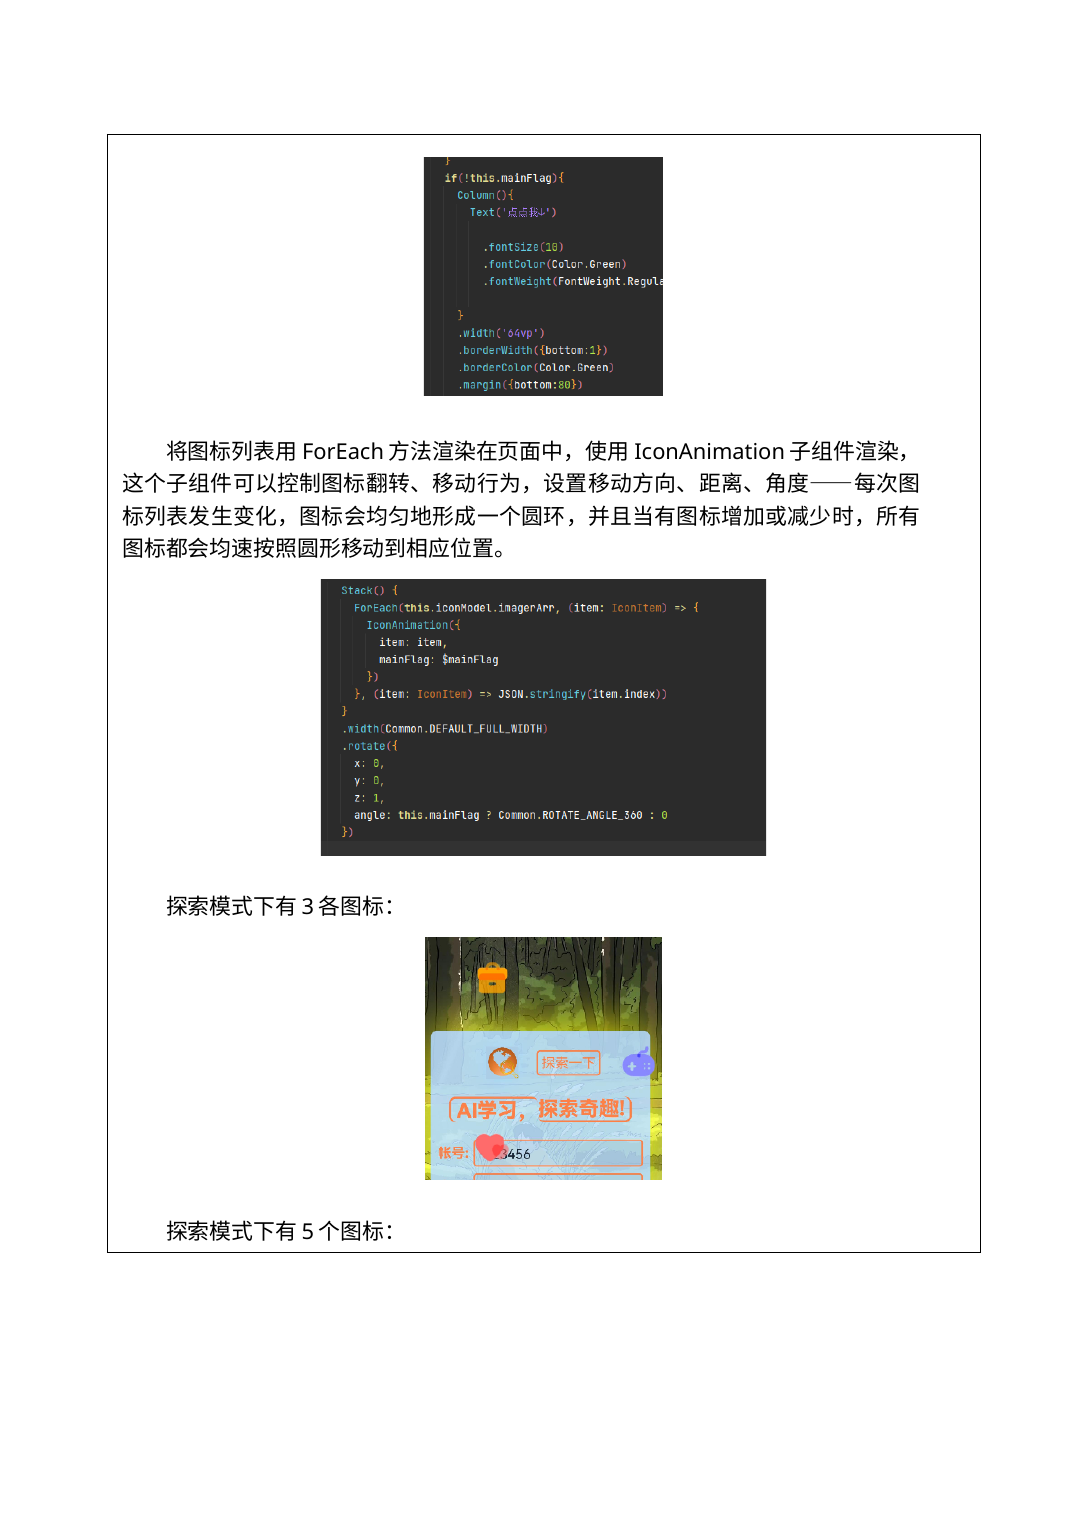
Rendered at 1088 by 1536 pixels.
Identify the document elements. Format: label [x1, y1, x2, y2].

picture [425, 937, 662, 1180]
picture [423, 157, 663, 396]
picture [320, 579, 767, 856]
table_cell [108, 135, 980, 1252]
